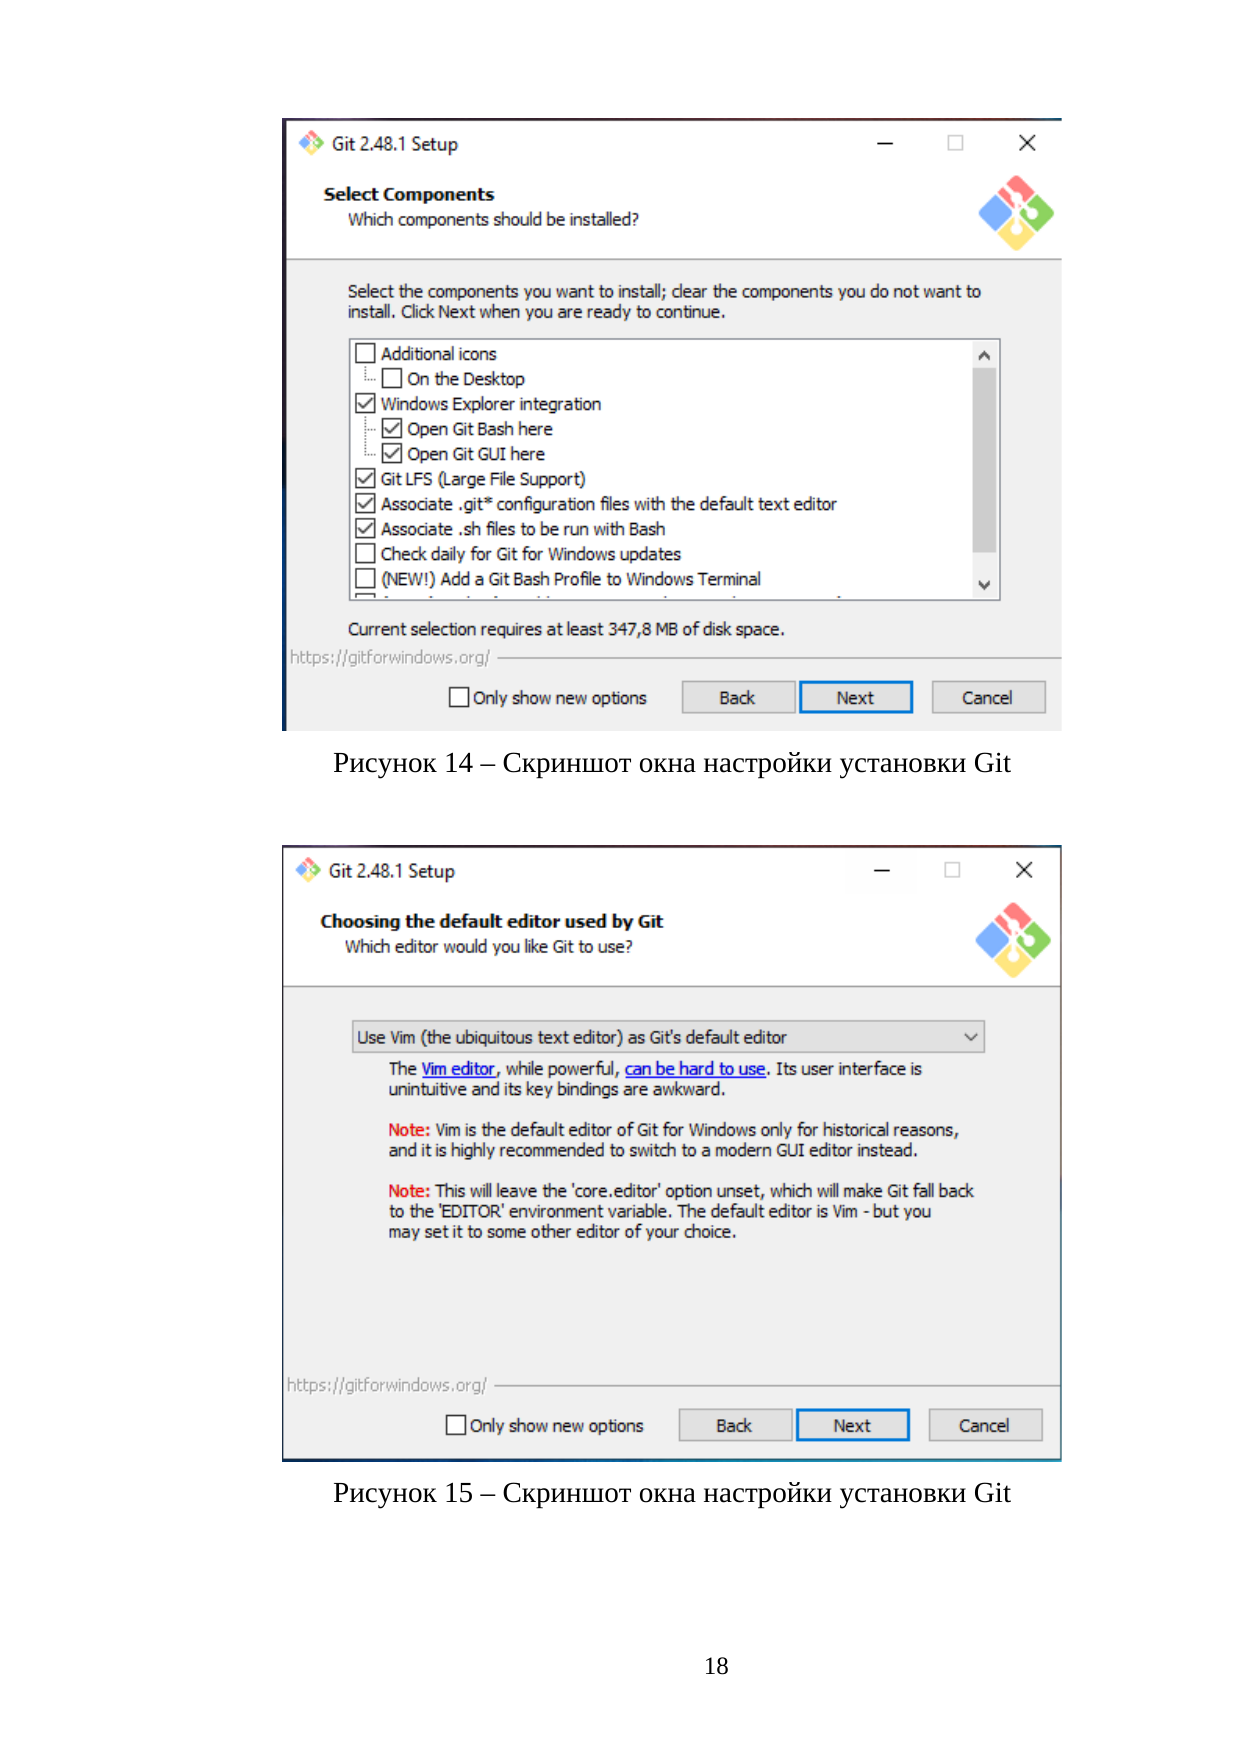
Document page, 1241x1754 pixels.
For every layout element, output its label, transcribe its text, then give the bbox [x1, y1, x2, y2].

picture [282, 118, 1062, 731]
text Рисунок 15 – Скриншот окна настройки установки Git [177, 1476, 1167, 1509]
picture [282, 845, 1062, 1462]
text Рисунок 14 – Скриншот окна настройки установки Git [177, 745, 1167, 778]
